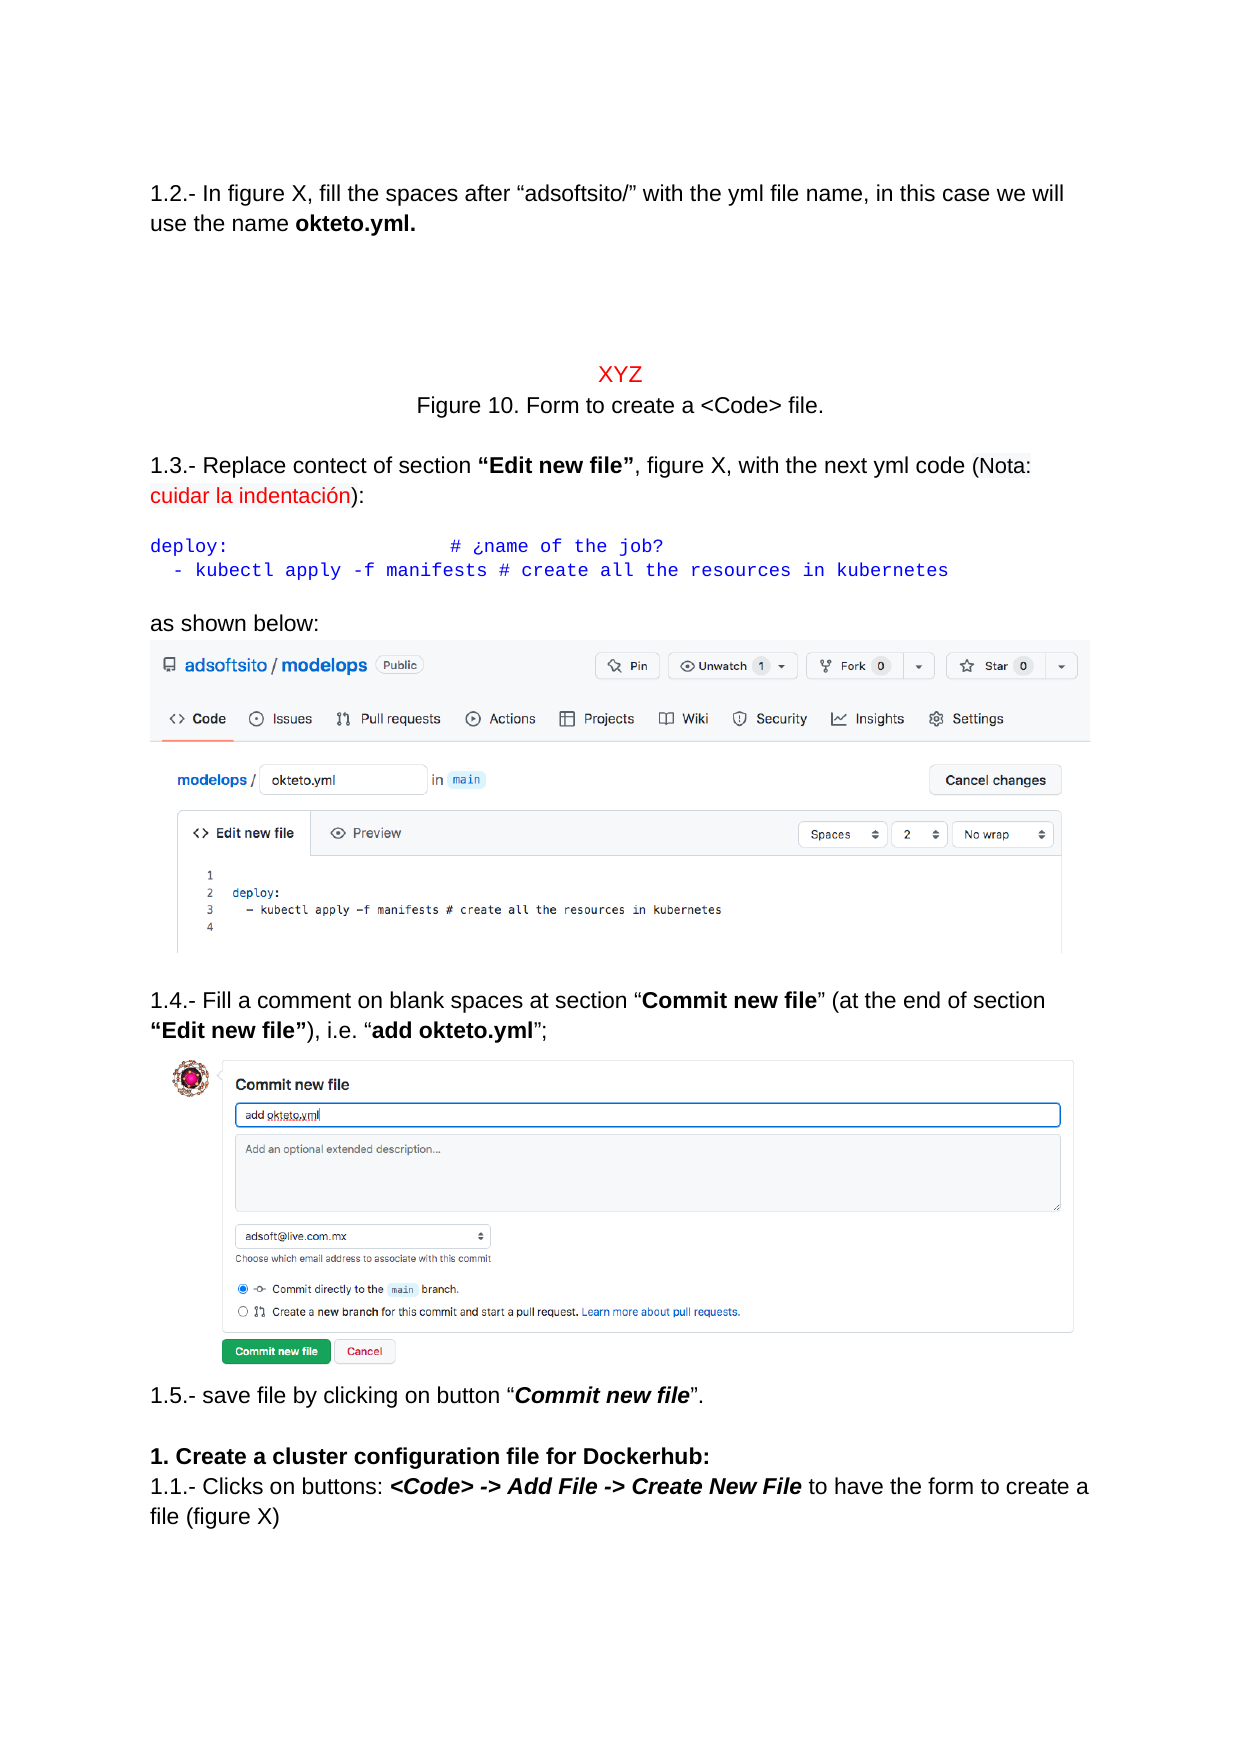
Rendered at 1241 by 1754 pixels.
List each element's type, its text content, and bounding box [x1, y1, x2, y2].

text 1.3.- Replace contect of section “Edit new file”, figure X, with the next yml code (Nota: cuidar la indentación): [150, 452, 1090, 509]
text 1.2.- In figure X, fill the spaces after “adsoftsito/” with the yml file name, in this case we will use the name okteto.yml. [150, 180, 1090, 237]
text XYZ [150, 361, 1090, 388]
picture [150, 1047, 1091, 1379]
picture [150, 640, 1091, 953]
text as shown below: [150, 610, 1090, 636]
text 1.4.- Fill a comment on blank spaces at section “Commit new file” (at the end of section “Edit new file”), i.e. “add okteto.yml”; [150, 987, 1090, 1043]
text 1.1.- Clicks on buttons: <Code> -> Add File -> Create New File to have the form to create a file (figure X) [150, 1473, 1090, 1529]
text Figure 10. Form to create a <Code> file. [150, 392, 1090, 418]
text 1.5.- save file by clicking on button “Commit new file”. [150, 1382, 1090, 1409]
text 1. Create a cluster configuration file for Dockerhub: [150, 1443, 1090, 1469]
text deploy: # ¿name of the job? [150, 537, 1090, 558]
text - kubectl apply -f manifests # create all the resources in kubernetes [150, 561, 1090, 582]
